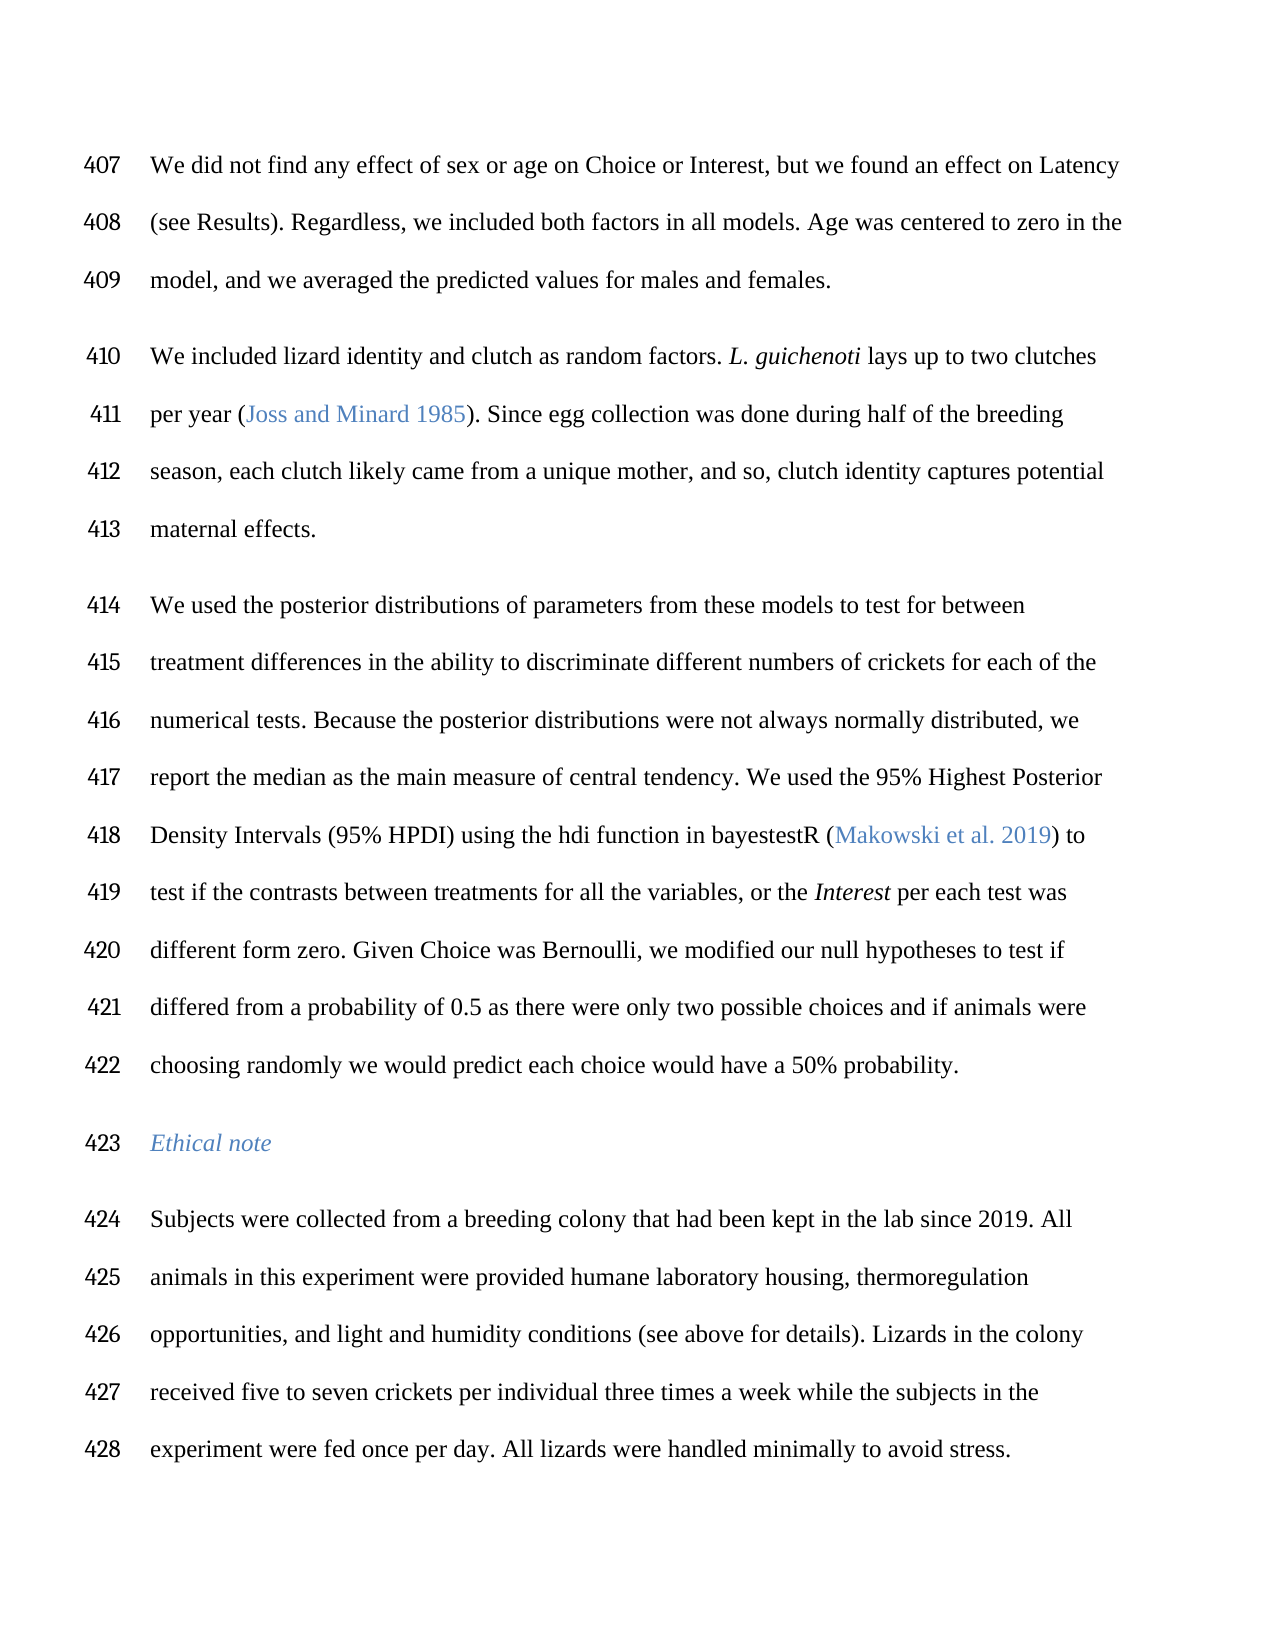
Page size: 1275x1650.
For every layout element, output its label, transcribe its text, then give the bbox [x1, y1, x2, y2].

subtitle Ethical note [150, 1128, 1125, 1157]
text We included lizard identity and clutch as random factors. L. guichenoti lays up to two clutches per year (Joss and Minard 1985). Since egg collection was done during half of the breeding season, each clutch likely came from a unique mother, and so, clutch identity captures potential maternal effects. [150, 341, 1125, 542]
text We used the posterior distributions of parameters from these models to test for between treatment differences in the ability to discriminate different numbers of crickets for each of the numerical tests. Because the posterior distributions were not always normally distributed, we report the median as the main measure of central tendency. We used the 95% Highest Posterior Density Intervals (95% HPDI) using the hdi function in bayestestR (Makowski et al. 2019) to test if the contrasts between treatments for all the variables, or the Interest per each test was different form zero. Given Choice was Bernoulli, we modified our null hypotheses to test if differed from a probability of 0.5 as there were only two possible choices and if animals were choosing randomly we would predict each choice would have a 50% probability. [150, 590, 1125, 1079]
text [150, 150, 1125, 294]
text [150, 1204, 1125, 1463]
